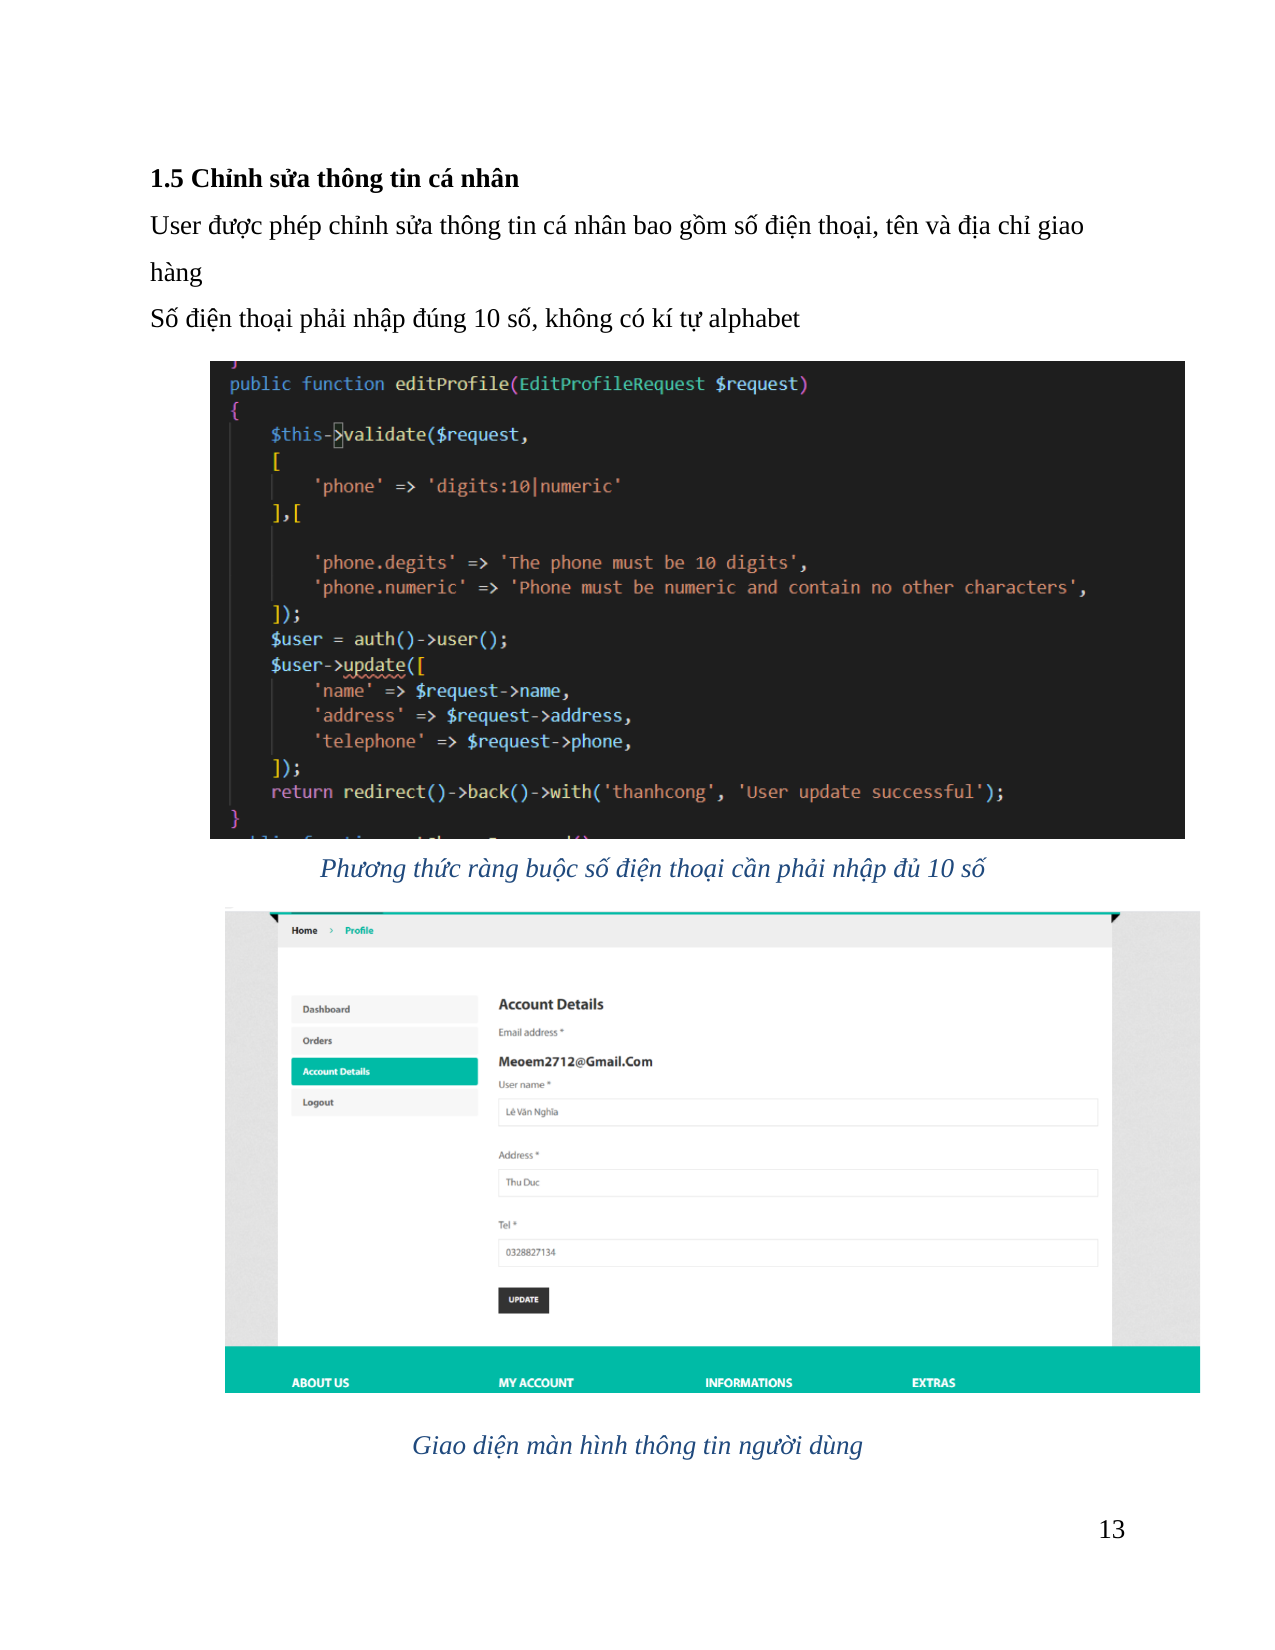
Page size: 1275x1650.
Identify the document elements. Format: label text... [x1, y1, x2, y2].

list Số điện thoại phải nhập đúng 10 số, không có kí tự alphabet [150, 302, 1125, 334]
list User được phép chỉnh sửa thông tin cá nhân bao gồm số điện thoại, tên và địa chỉ giao hàng [150, 209, 1125, 287]
picture [210, 361, 1185, 839]
subtitle 1.5 Chỉnh sửa thông tin cá nhân [150, 162, 1125, 194]
text Giao diện màn hình thông tin người dùng [150, 1429, 1125, 1461]
picture [225, 907, 1200, 1393]
